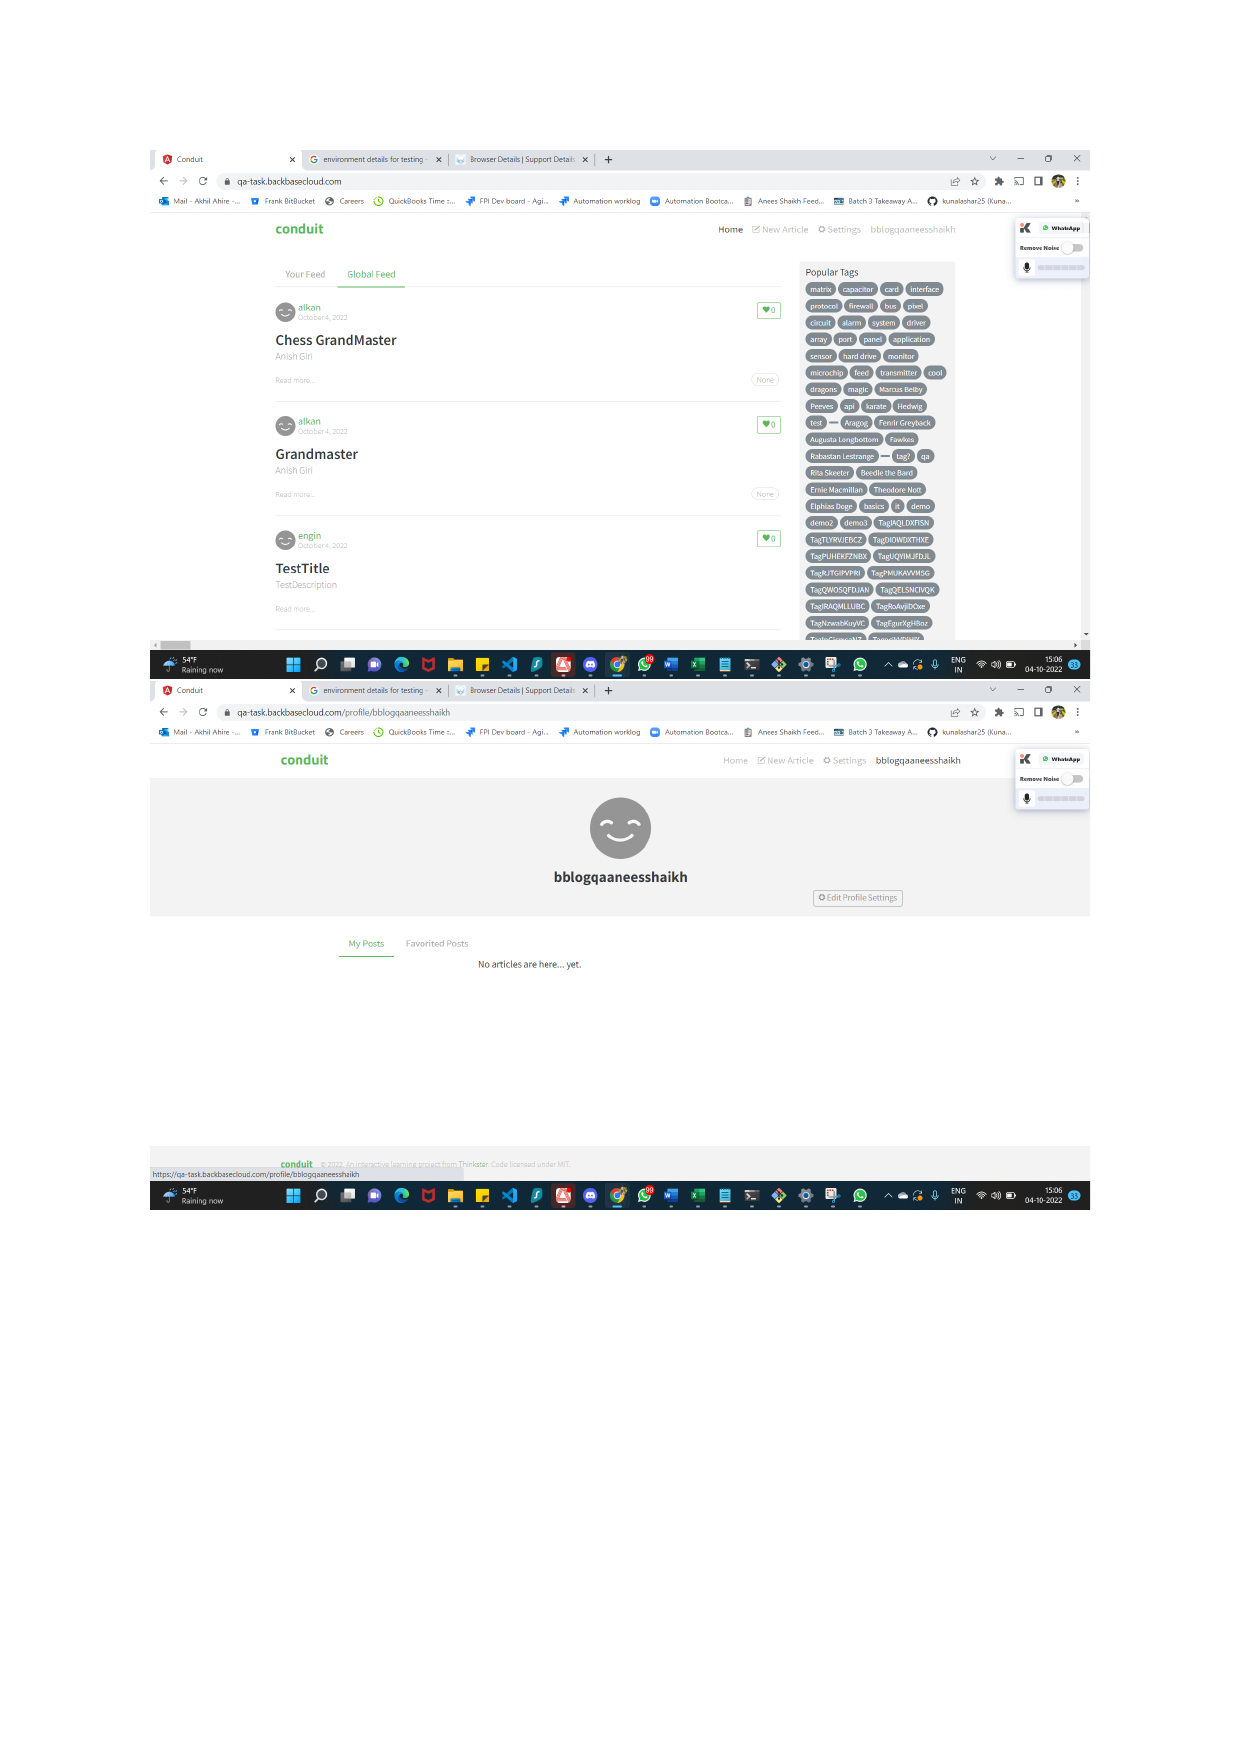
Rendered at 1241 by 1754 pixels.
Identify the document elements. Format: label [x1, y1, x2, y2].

picture [150, 150, 1091, 679]
picture [150, 681, 1091, 1210]
